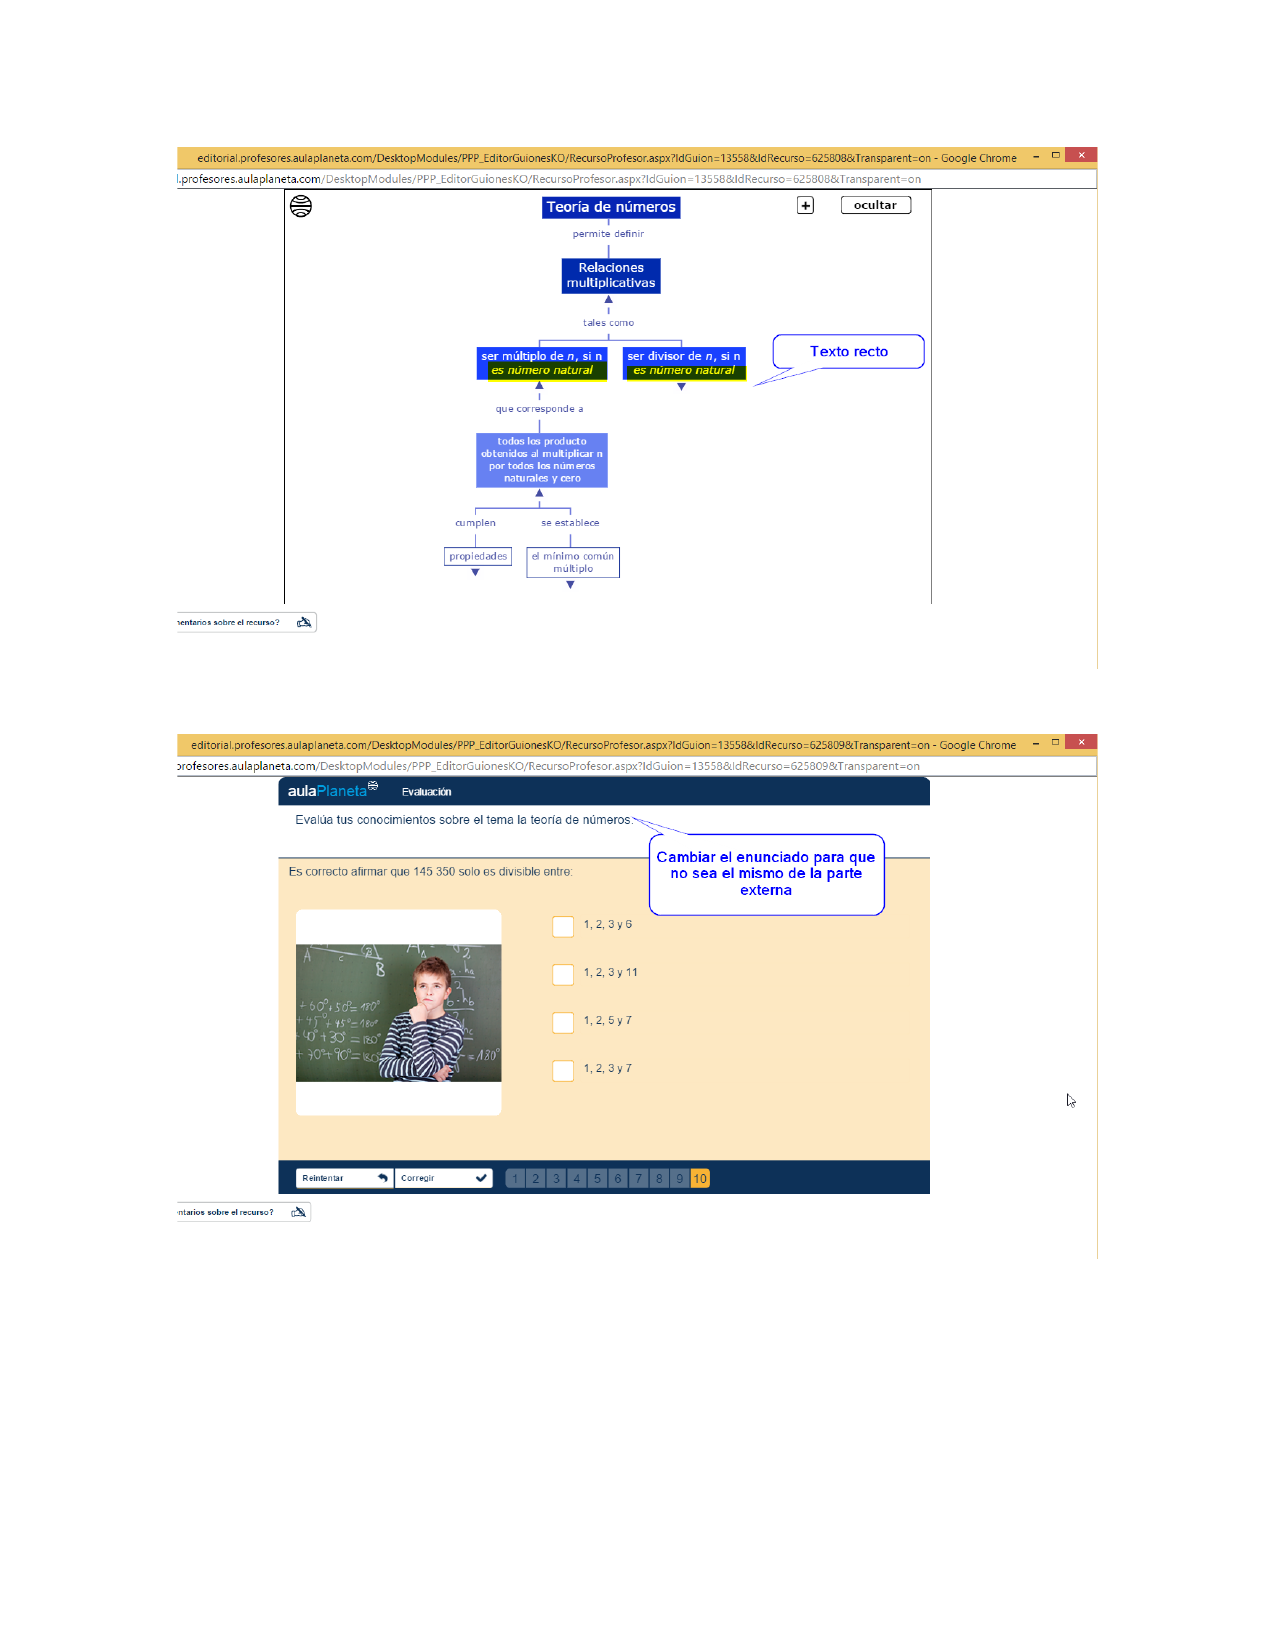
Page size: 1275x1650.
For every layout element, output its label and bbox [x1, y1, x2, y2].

picture [177, 734, 1098, 1259]
picture [177, 147, 1098, 669]
